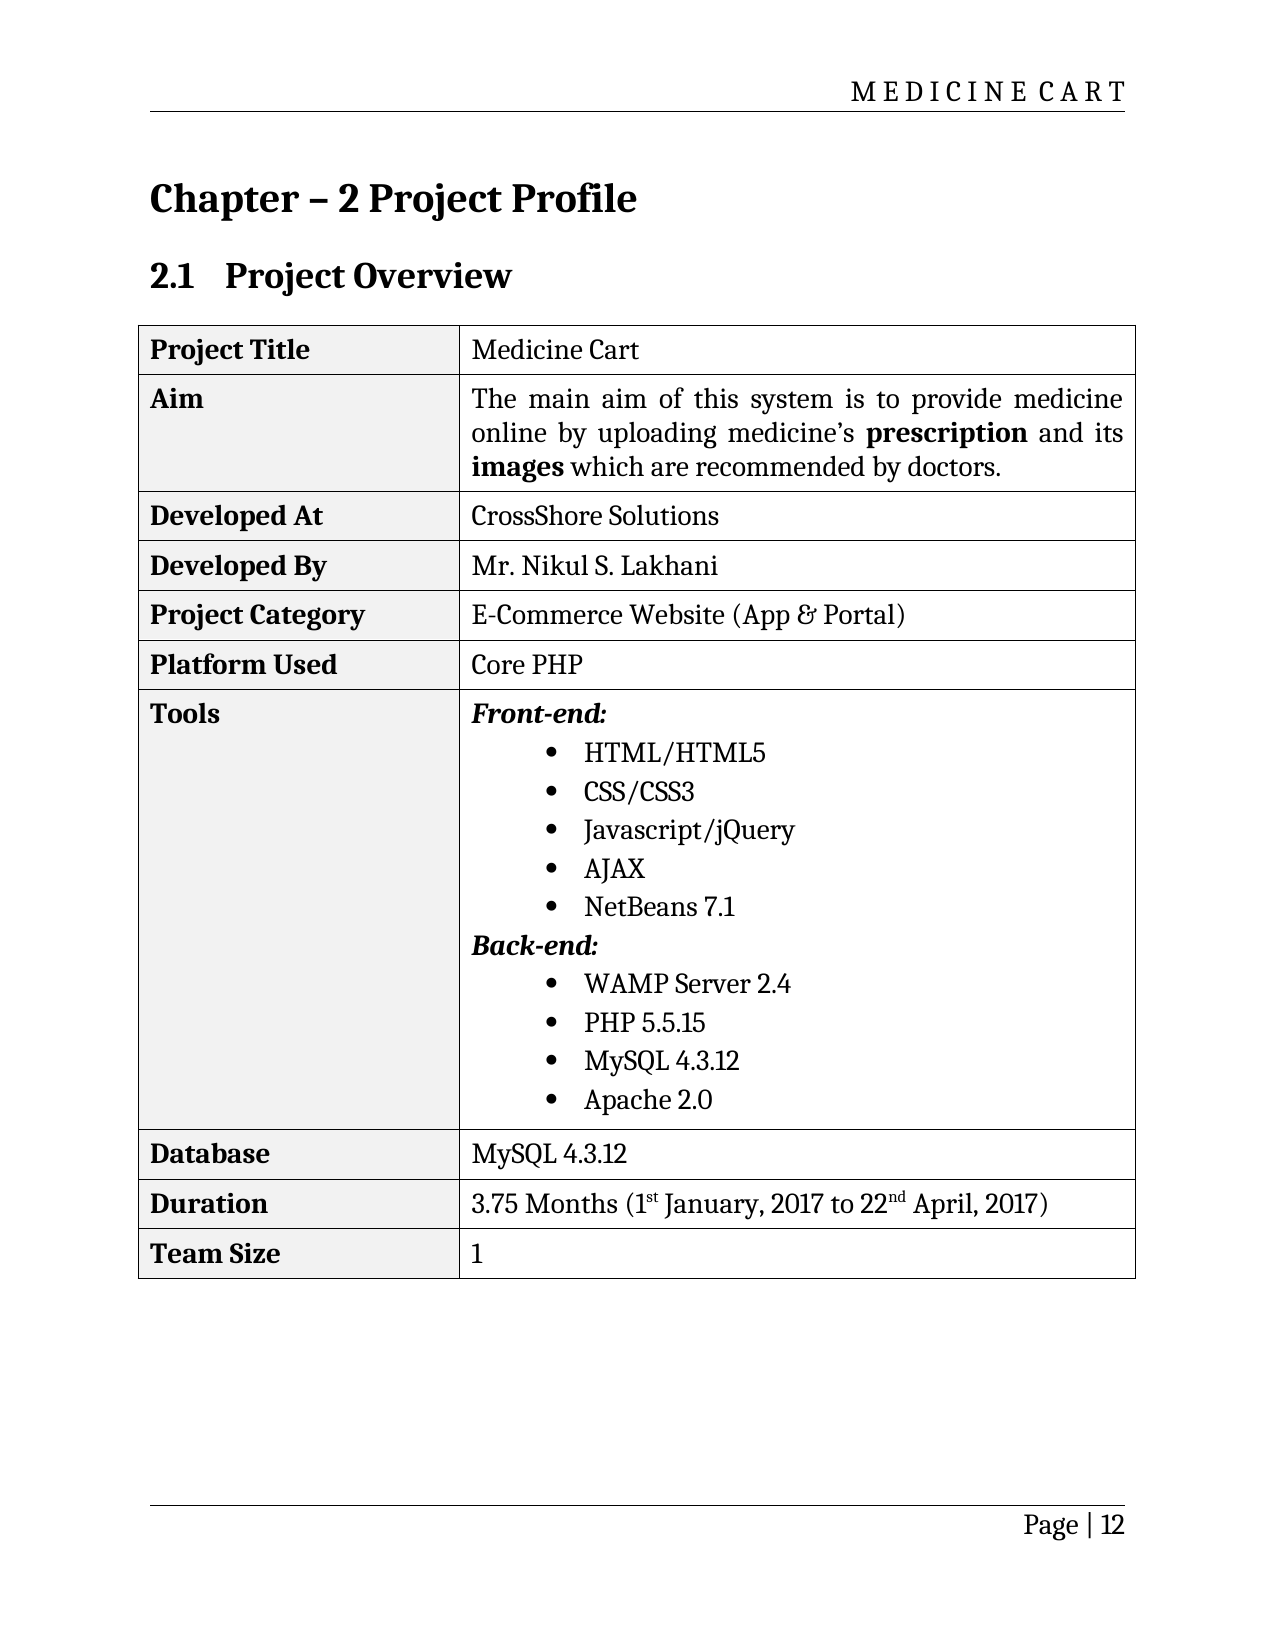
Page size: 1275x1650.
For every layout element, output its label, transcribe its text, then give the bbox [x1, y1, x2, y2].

table_cell Duration [139, 1180, 459, 1228]
table_cell 1 [460, 1229, 1135, 1278]
table_cell The main aim of this system is to provide medicine online by uploading medicine’s prescription and its images which are recommended by doctors. [460, 375, 1135, 491]
table_cell Team Size [139, 1229, 459, 1278]
subtitle Chapter – 2 Project Profile [150, 175, 1125, 223]
subtitle 2.1 Project Overview [150, 255, 1125, 298]
table_cell Platform Used [139, 641, 459, 689]
table_cell Mr. [460, 541, 1135, 590]
table_cell Developed At [139, 492, 459, 540]
table_cell E-Commerce Website (App & Portal) [460, 591, 1135, 639]
table_cell MySQL 4.3.12 [460, 1130, 1135, 1179]
table_cell Project Category [139, 591, 459, 639]
table_cell Tools [139, 690, 459, 1129]
table_cell Aim [139, 375, 459, 491]
table_cell Front-end: HTML/HTML5 CSS/CSS3 Javascript/jQuery AJAX NetBeans 7.1 Back-end: WAMP Server 2.4 PHP 5.5.15 MySQL 4.3.12 Apache 2.0 [460, 690, 1135, 1129]
table_cell Core PHP [460, 641, 1135, 689]
table_cell 3.75 Months (1st January, 2017 to 22nd April, 2017) [460, 1180, 1135, 1228]
table_cell Developed By [139, 541, 459, 590]
table_header Project Title [139, 326, 459, 374]
table_cell CrossShore Solutions [460, 492, 1135, 540]
table_cell Database [139, 1130, 459, 1179]
